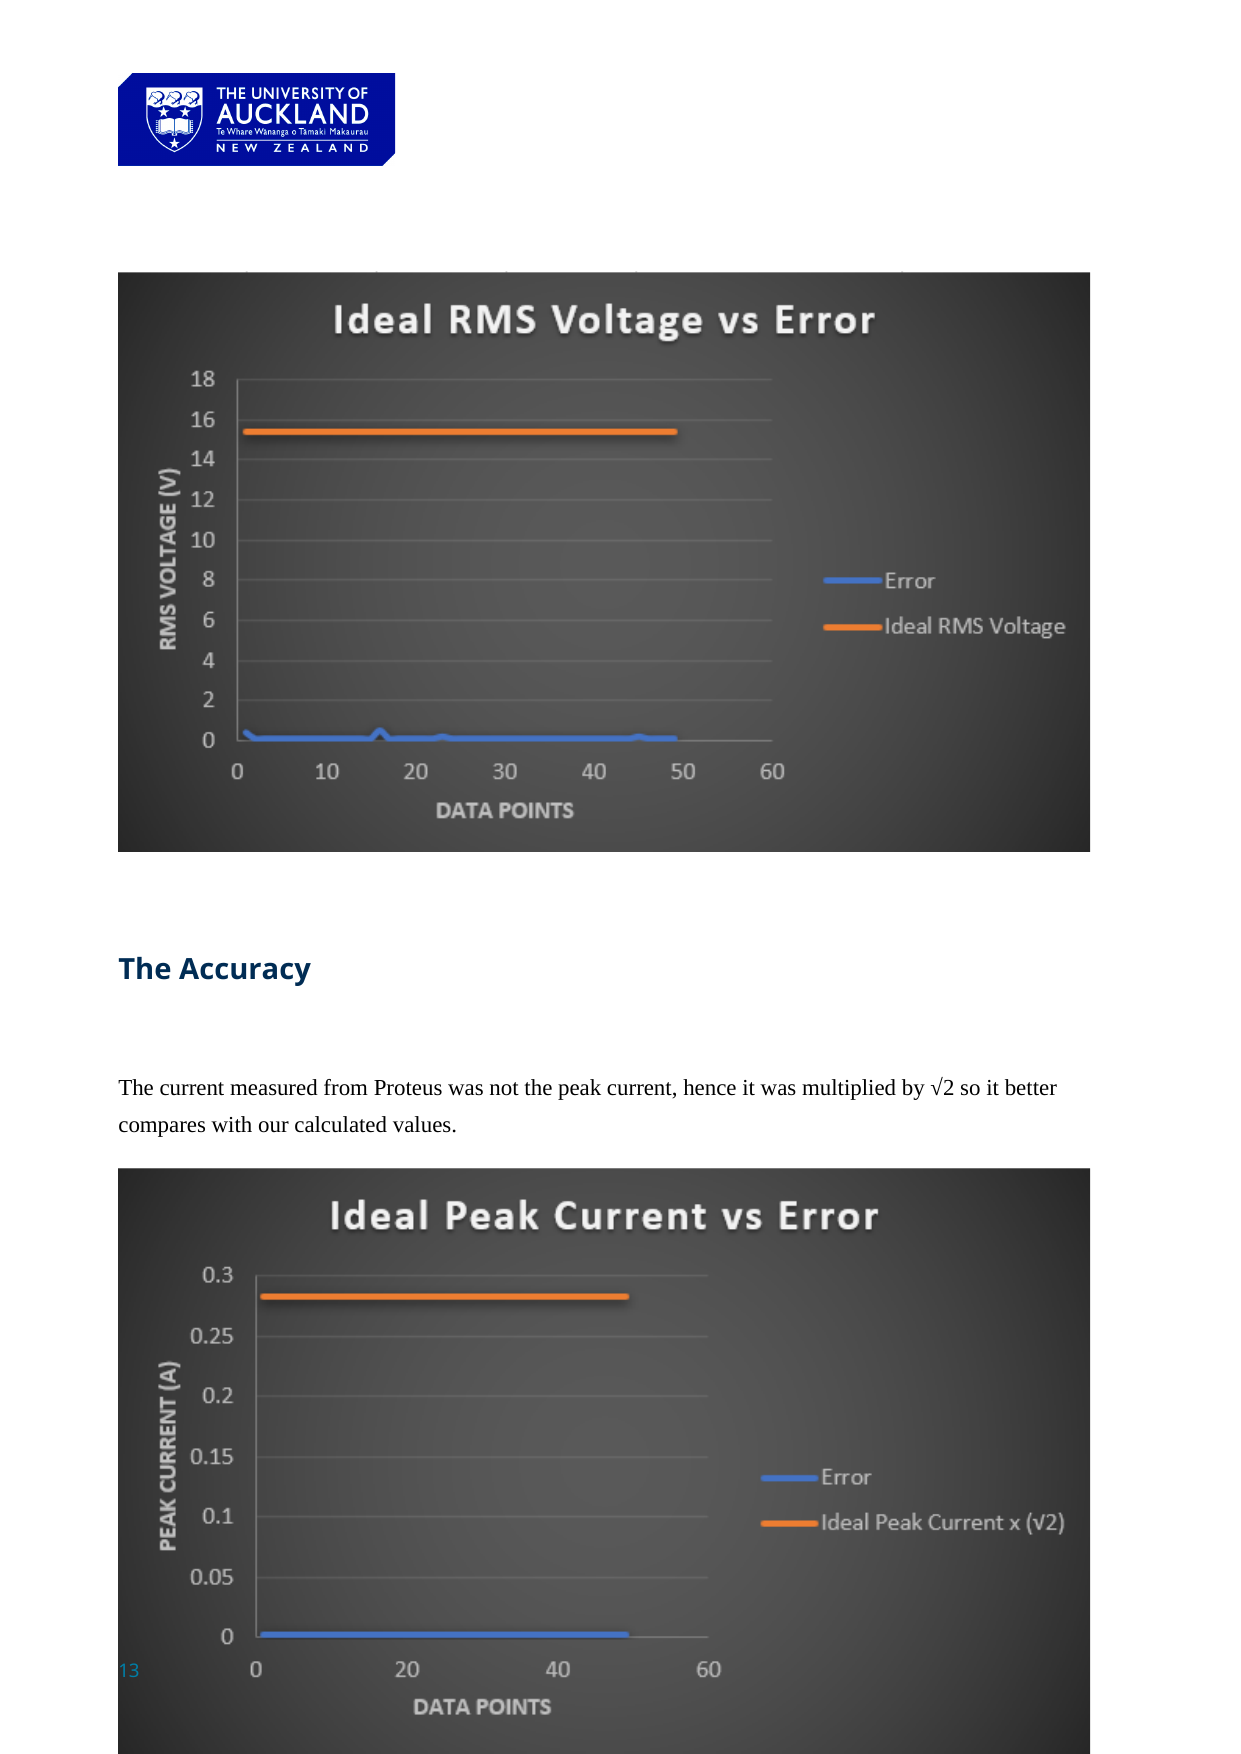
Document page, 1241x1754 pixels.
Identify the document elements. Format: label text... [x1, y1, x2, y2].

picture [118, 1168, 1091, 1754]
text The current measured from Proteus was not the peak current, hence it was multiplied by √2 so it better compares with our calculated values. [118, 1068, 1123, 1143]
picture [118, 73, 396, 166]
picture [118, 271, 1090, 852]
